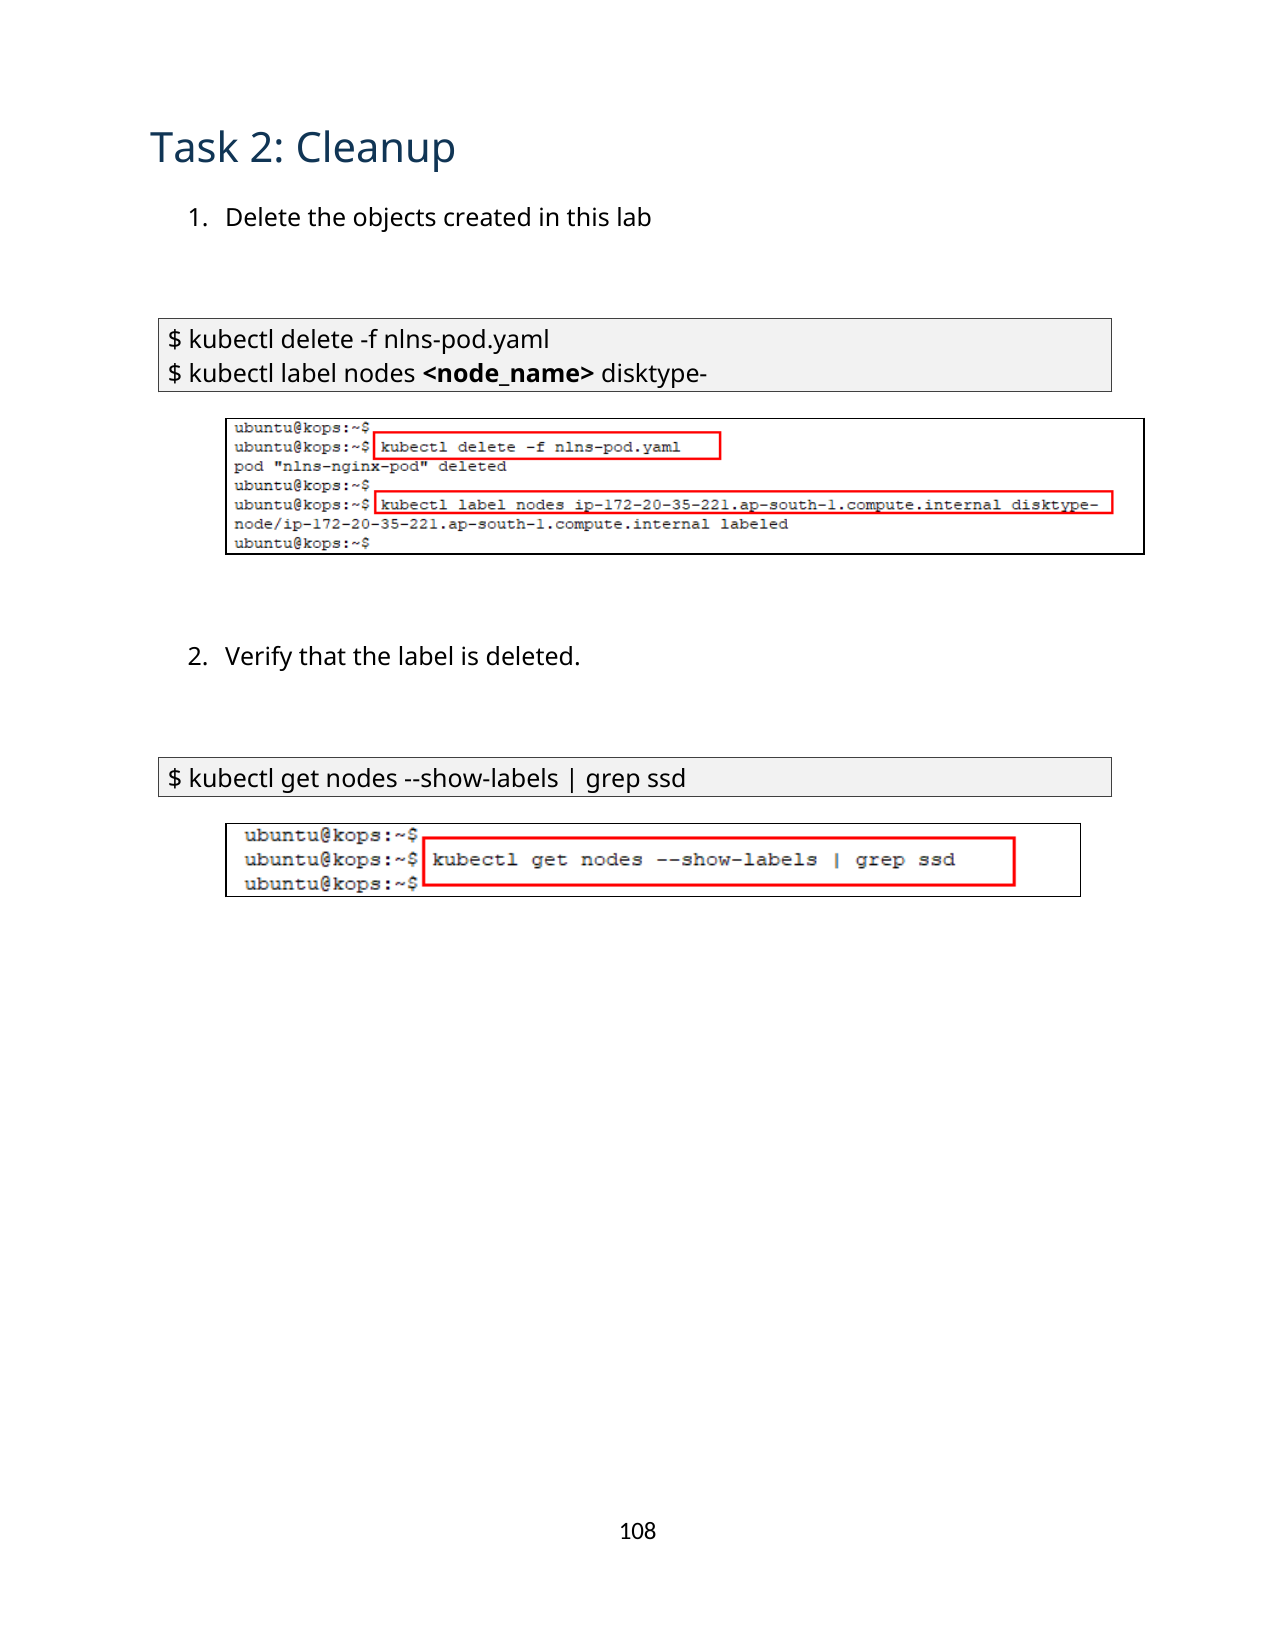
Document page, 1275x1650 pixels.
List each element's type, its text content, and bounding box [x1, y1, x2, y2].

subtitle Task 2: Cleanup [150, 118, 1125, 175]
picture [227, 419, 1143, 553]
picture [227, 824, 1080, 896]
text $ kubectl delete -f nlns-pod.yaml [159, 319, 1111, 352]
text $ kubectl label nodes <node_name> disktype- [159, 352, 1111, 391]
list Delete the objects created in this lab [187, 200, 1125, 234]
text $ kubectl get nodes --show-labels | grep ssd [159, 758, 1111, 796]
list Verify that the label is deleted. [187, 639, 1125, 673]
